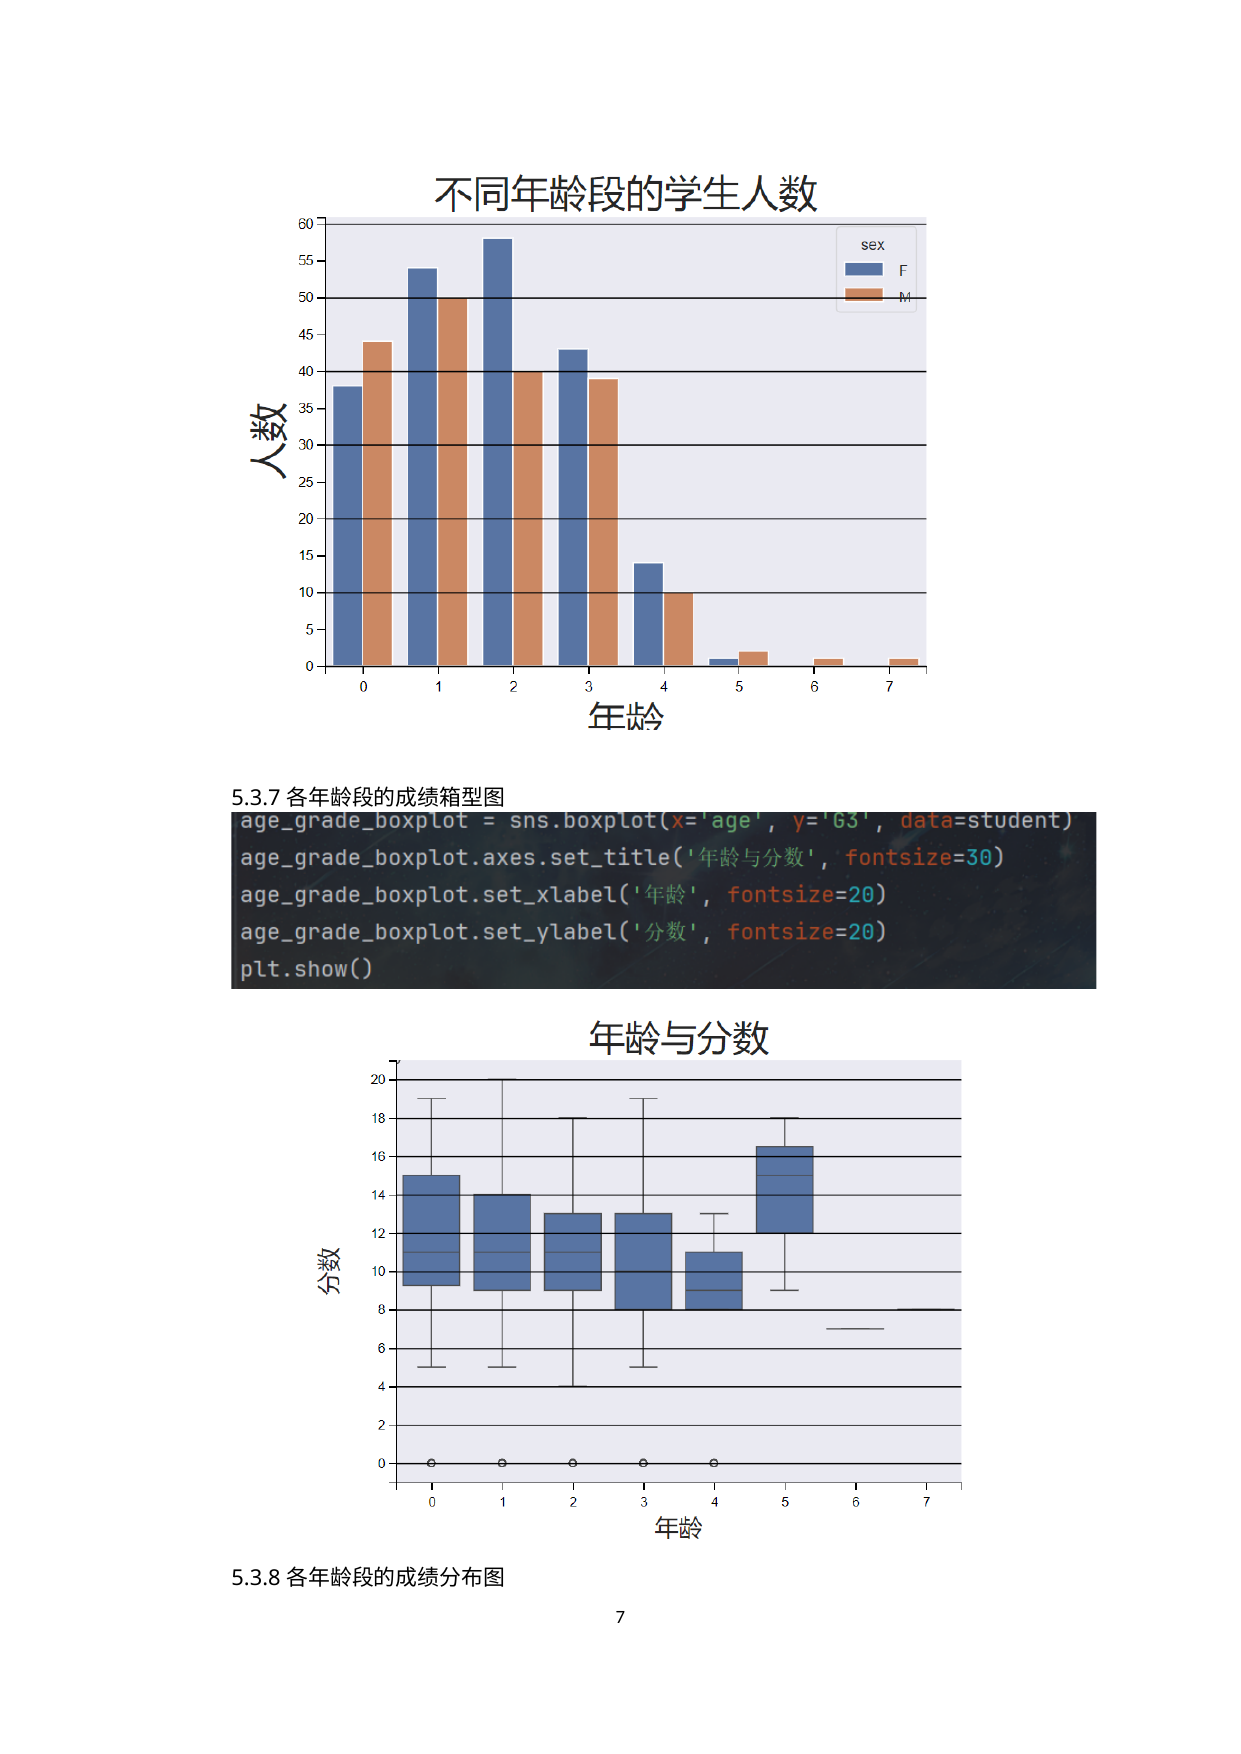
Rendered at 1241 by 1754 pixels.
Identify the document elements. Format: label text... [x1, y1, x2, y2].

picture [231, 812, 1097, 989]
picture [311, 1007, 973, 1539]
text 5.3.7 各年龄段的成绩箱型图 [187, 779, 1053, 812]
picture [231, 162, 944, 738]
text 5.3.8 各年龄段的成绩分布图 [187, 1559, 1053, 1592]
